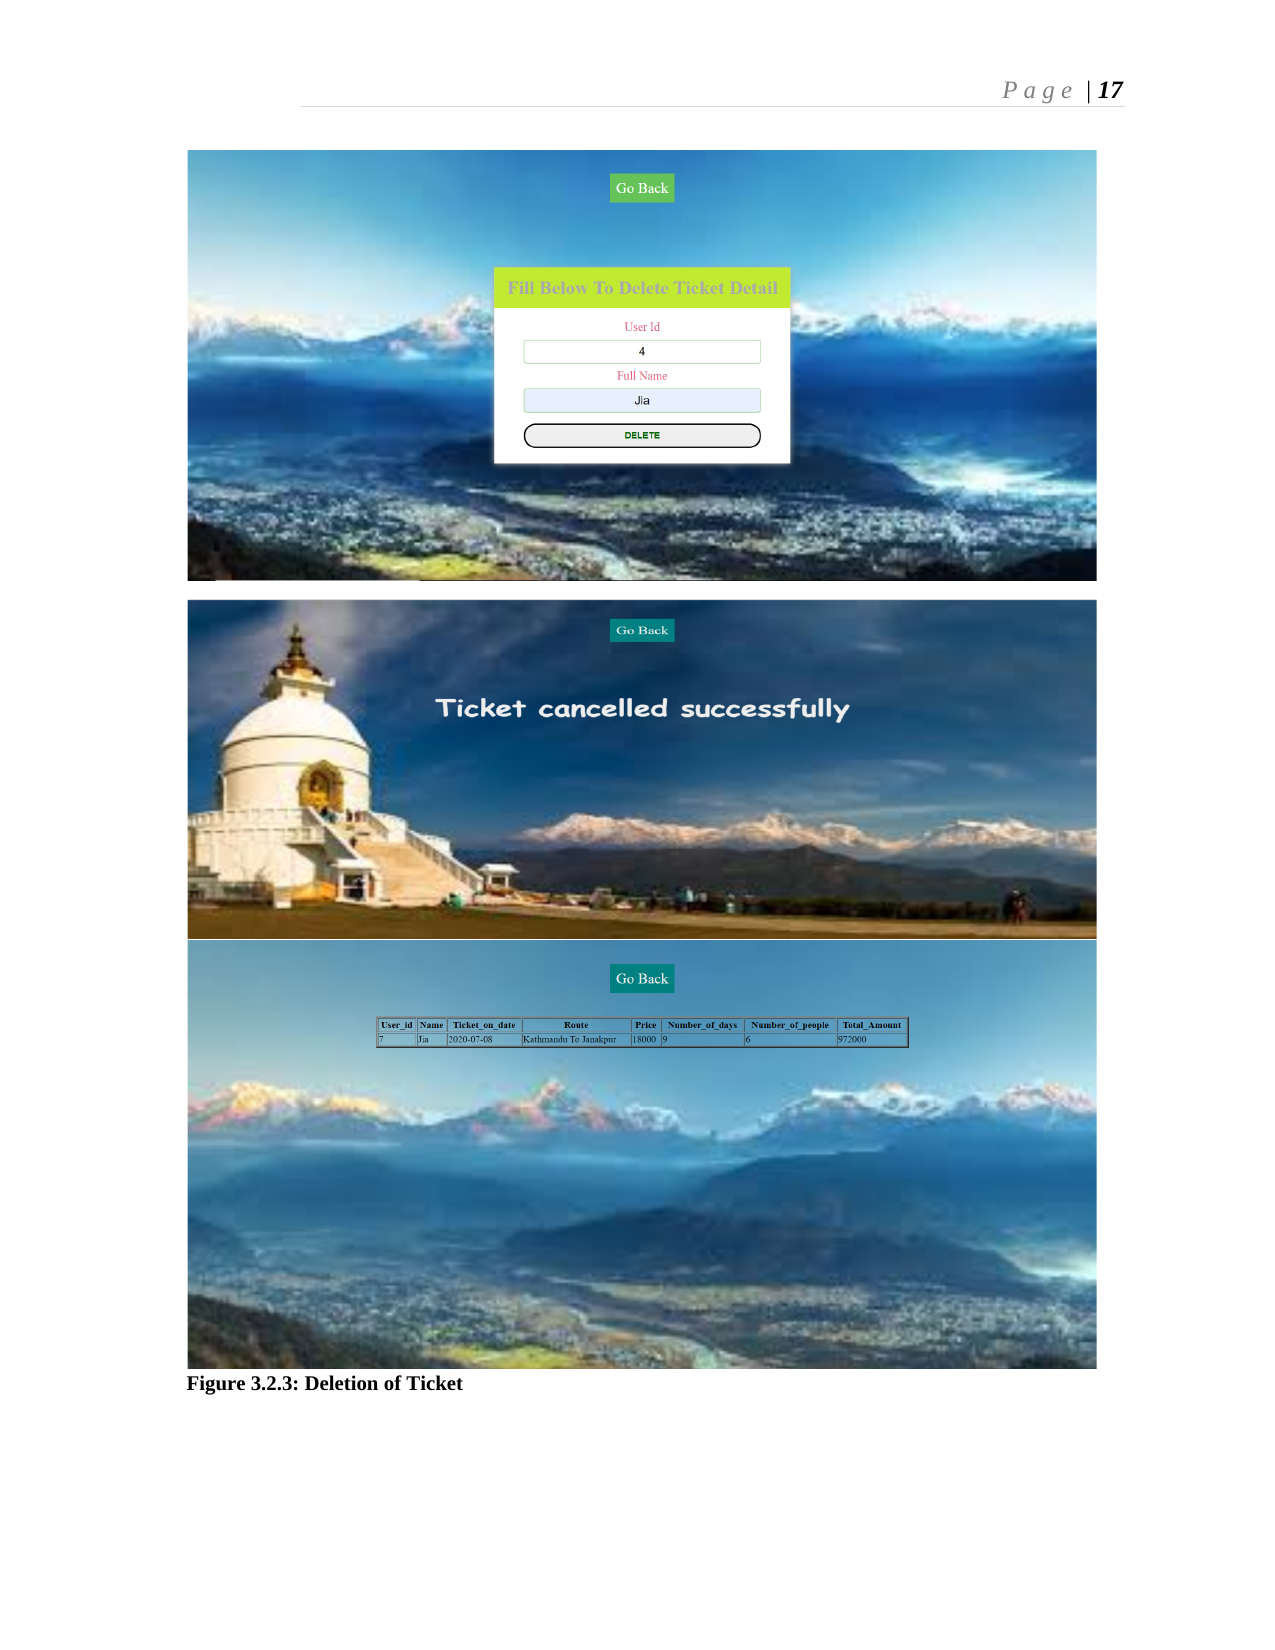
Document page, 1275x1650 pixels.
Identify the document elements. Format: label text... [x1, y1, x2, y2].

picture [187, 150, 1097, 581]
picture [187, 599, 1097, 939]
text Figure 3.2.3: Deletion of Ticket [186, 1371, 1125, 1395]
picture [187, 940, 1097, 1369]
